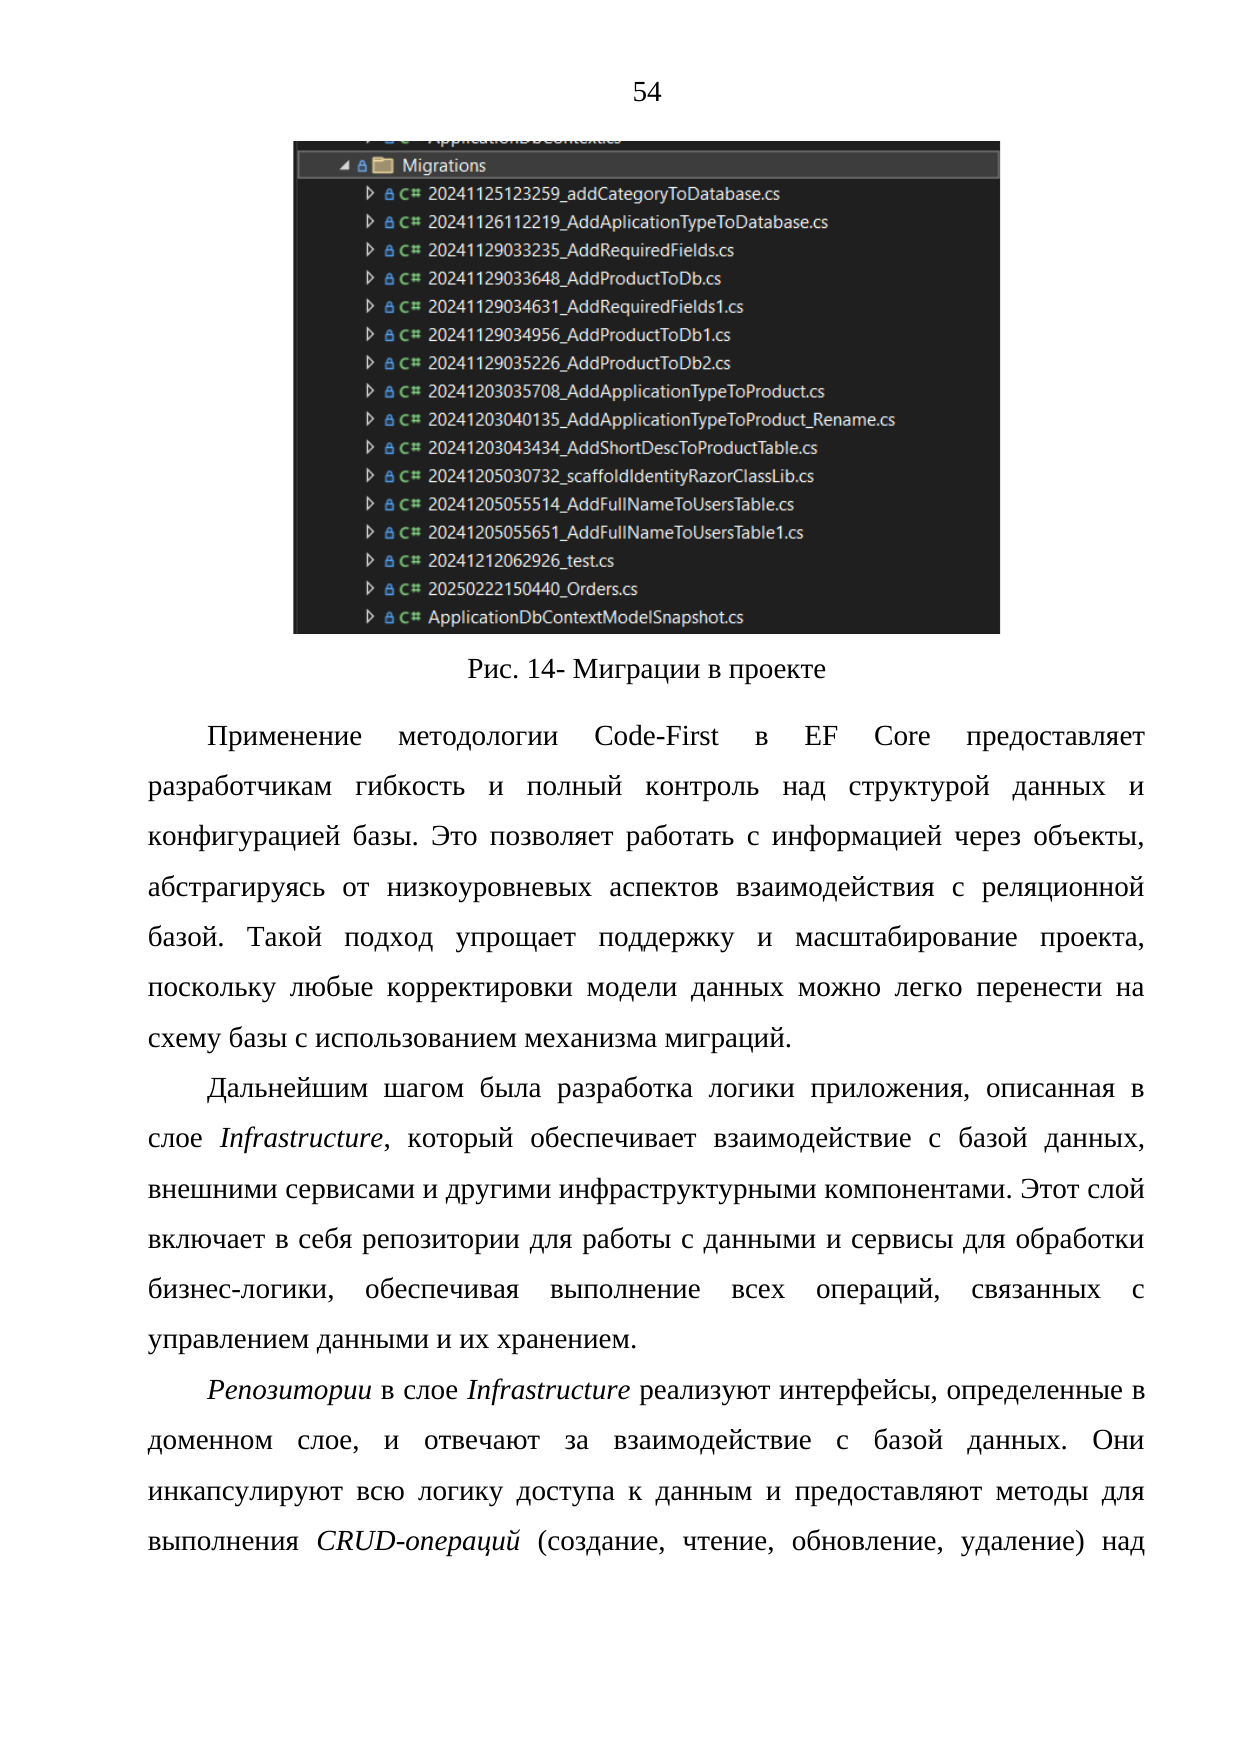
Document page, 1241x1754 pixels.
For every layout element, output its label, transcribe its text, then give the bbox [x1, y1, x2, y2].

list Дальнейшим шагом была разработка логики приложения, описанная в слое Infrastructure, который обеспечивает взаимодействие с базой данных, внешними сервисами и другими инфраструктурными компонентами. Этот слой включает в себя репозитории для работы с данными и сервисы для обработки бизнес-логики, обеспечивая выполнение всех операций, связанных с управлением данными и их хранением. [148, 1070, 1146, 1355]
text Рис. 14- Миграции в проекте [148, 651, 1146, 684]
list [148, 1372, 1146, 1556]
list Применение методологии Code-First в EF Core предоставляет разработчикам гибкость и полный контроль над структурой данных и конфигурацией базы. Это позволяет работать с информацией через объекты, абстрагируясь от низкоуровневых аспектов взаимодействия с реляционной базой. Такой подход упрощает поддержку и масштабирование проекта, поскольку любые корректировки модели данных можно легко перенести на схему базы с использованием механизма миграций. [148, 718, 1146, 1053]
picture [293, 141, 1001, 634]
